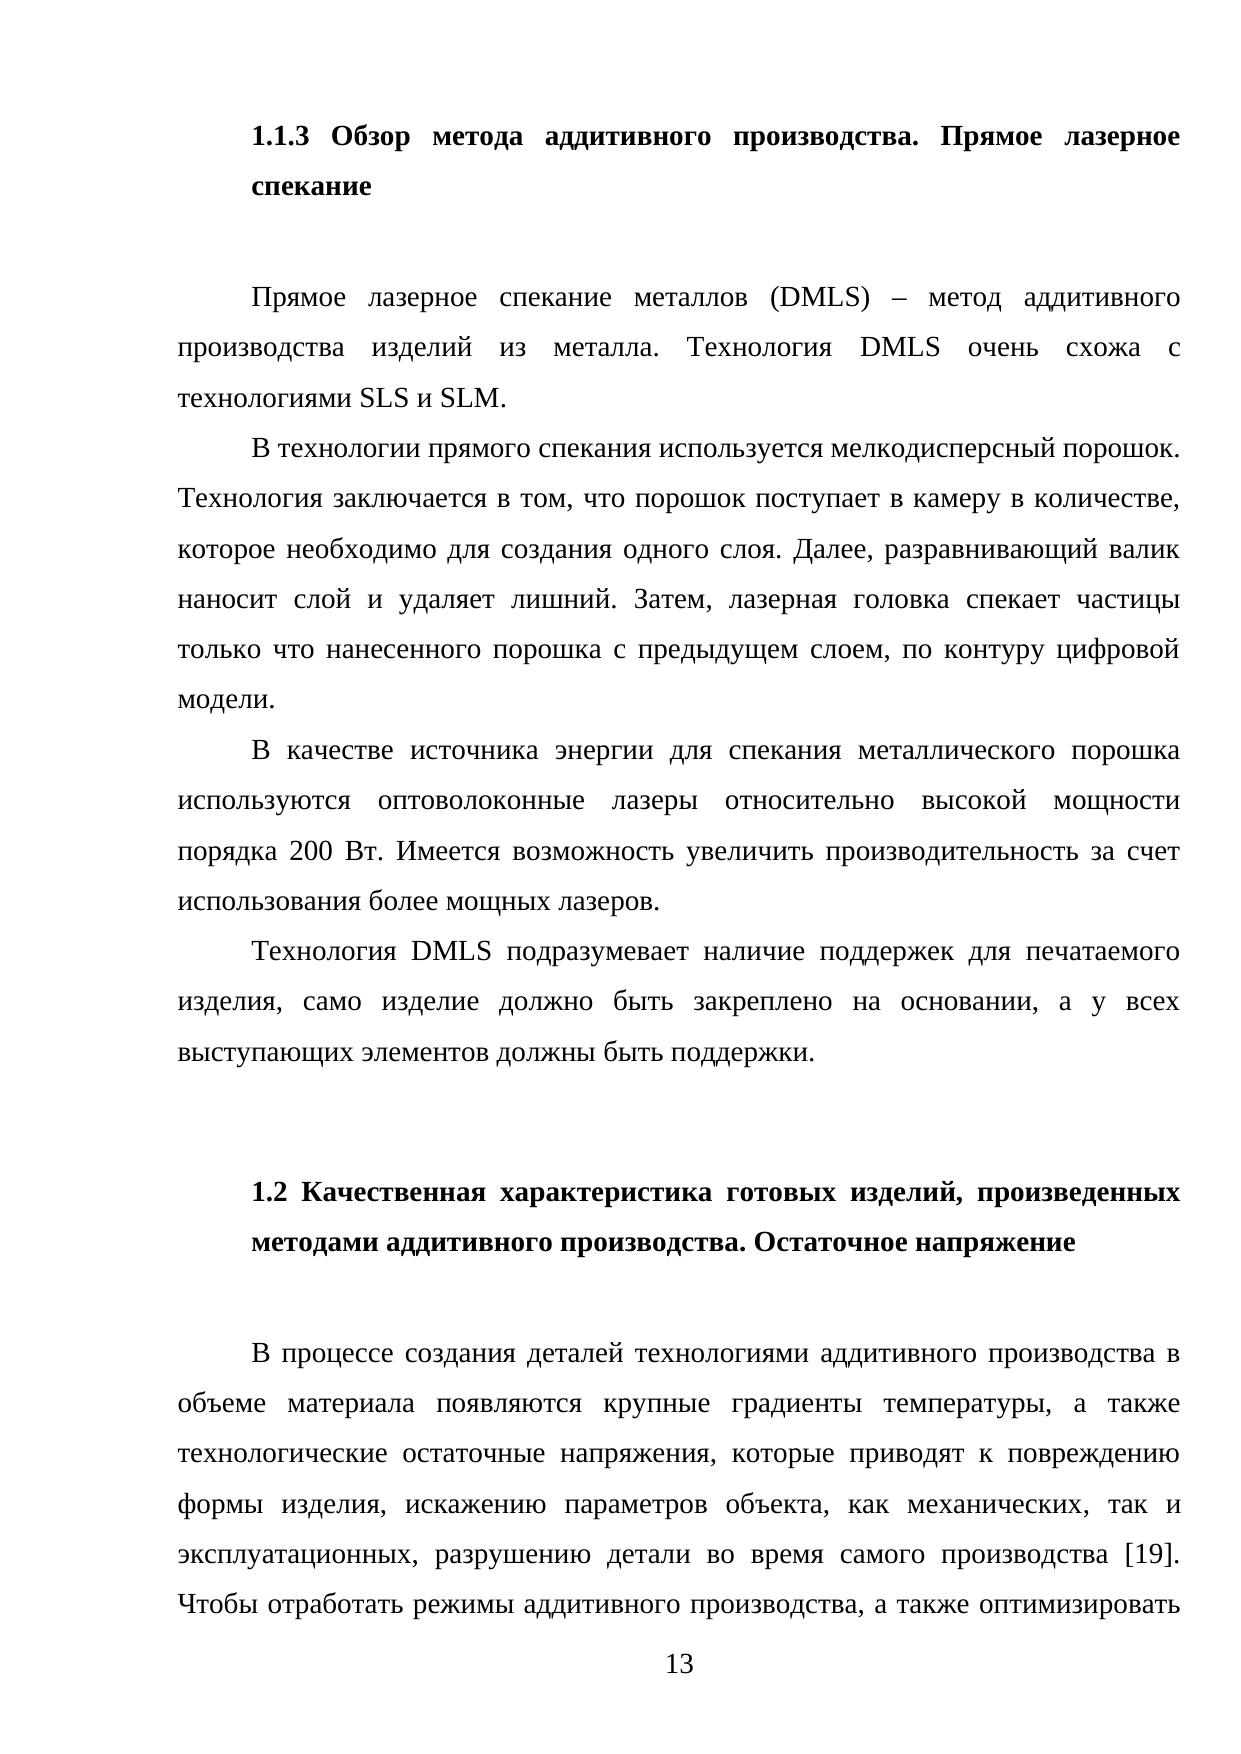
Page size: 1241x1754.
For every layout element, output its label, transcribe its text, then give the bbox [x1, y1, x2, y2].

text В технологии прямого спекания используется мелкодисперсный порошок. Технология заключается в том, что порошок поступает в камеру в количестве, которое необходимо для создания одного слоя. Далее, разравнивающий валик наносит слой и удаляет лишний. Затем, лазерная головка спекает частицы только что нанесенного порошка с предыдущем слоем, по контуру цифровой модели. [177, 430, 1181, 715]
subtitle 1.1.3 Обзор метода аддитивного производства. Прямое лазерное спекание [251, 118, 1181, 202]
text В качестве источника энергии для спекания металлического порошка используются оптоволоконные лазеры относительно высокой мощности порядка 200 Вт. Имеется возможность увеличить производительность за счет использования более мощных лазеров. [177, 732, 1181, 916]
subtitle 1.2 Качественная характеристика готовых изделий, произведенных методами аддитивного производства. Остаточное напряжение [251, 1174, 1181, 1258]
text Технология DMLS подразумевает наличие поддержек для печатаемого изделия, само изделие должно быть закреплено на основании, а у всех выступающих элементов должны быть поддержки. [177, 933, 1181, 1067]
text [177, 1335, 1181, 1620]
text Прямое лазерное спекание металлов (DMLS) – метод аддитивного производства изделий из металла. Технология DMLS очень схожа с технологиями SLS и SLM. [177, 279, 1181, 413]
